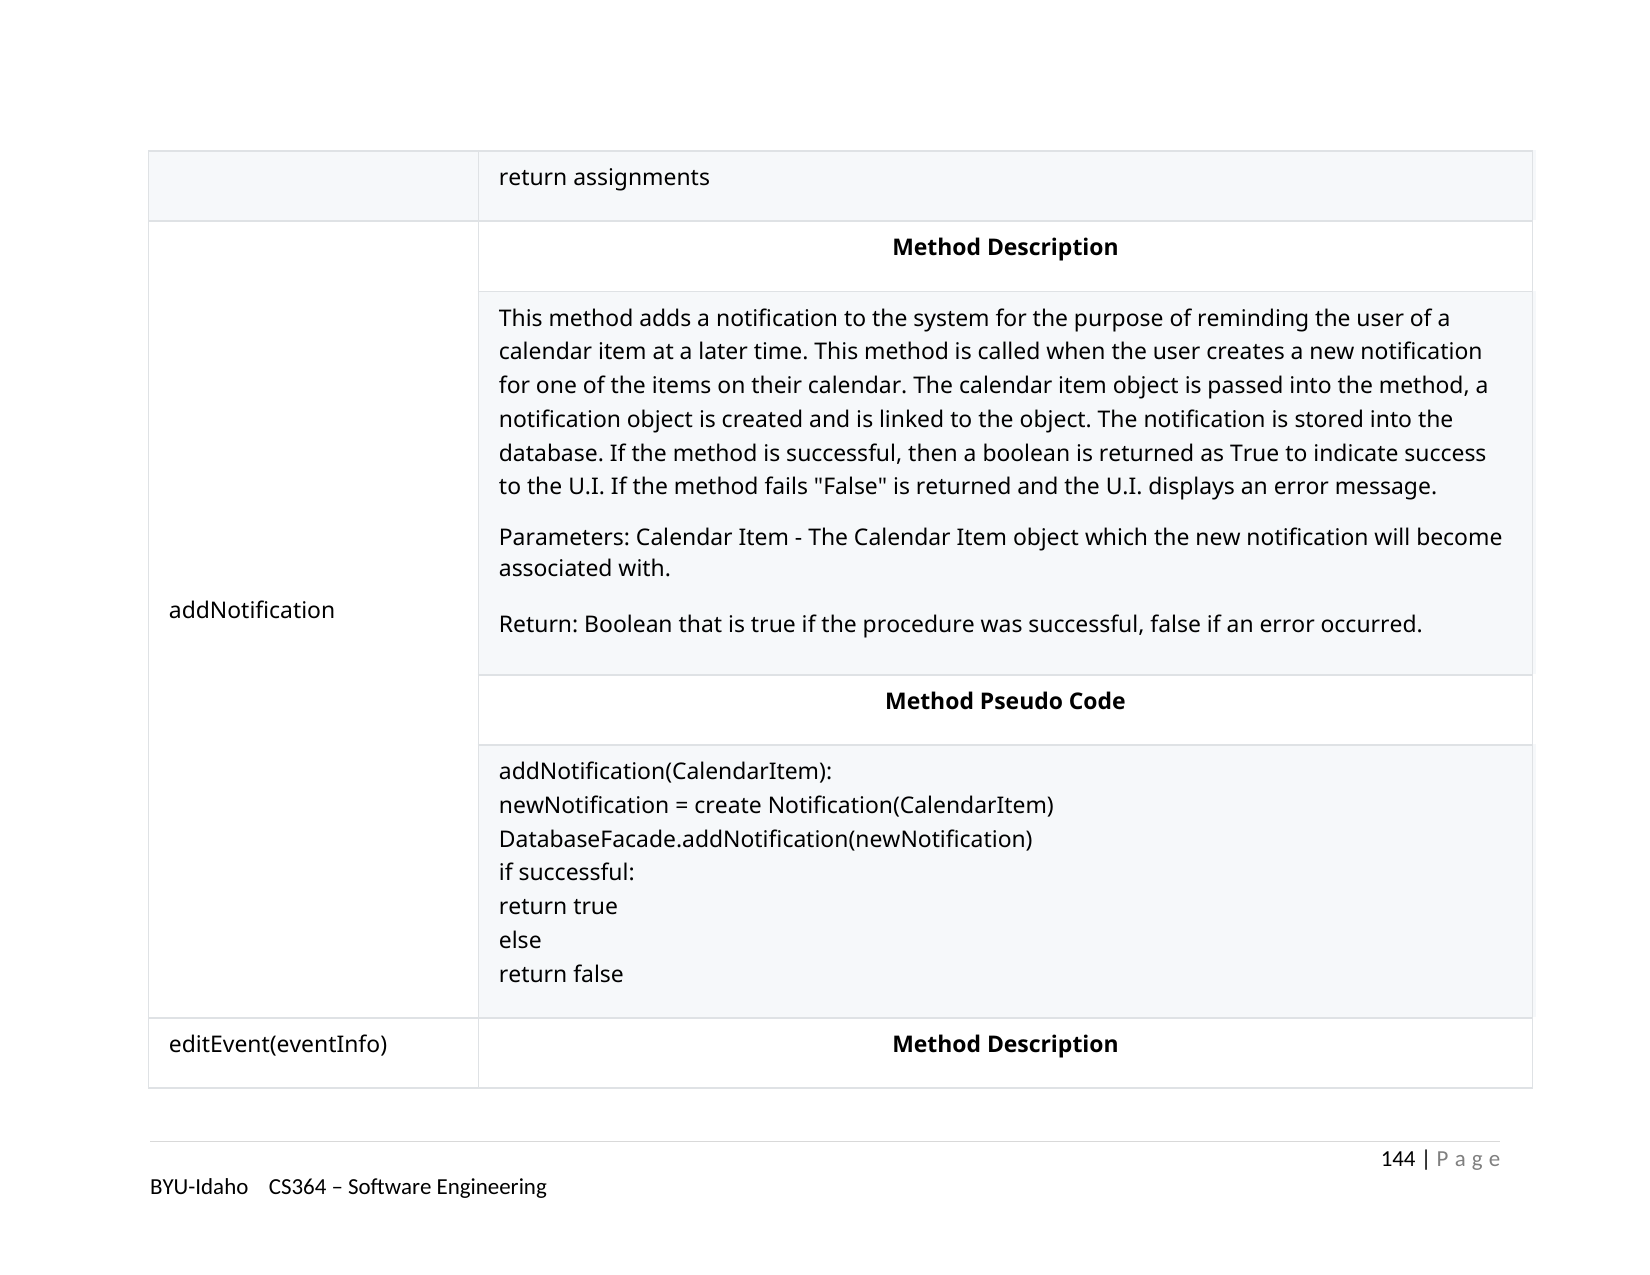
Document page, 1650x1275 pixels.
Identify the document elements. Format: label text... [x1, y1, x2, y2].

table_cell Method Pseudo Code [479, 676, 1532, 744]
table_cell addNotification [149, 222, 478, 1017]
table_cell Method Description [479, 1019, 1532, 1087]
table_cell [479, 152, 1532, 220]
table_cell This method adds a notification to the system for the purpose of reminding the user of a calendar item at a later time. This method is called when the user creates a new notification for one of the items on their calendar. The calendar item object is passed into the method, a notification object is created and is linked to the object. The notification is stored into the database. If the method is successful, then a boolean is returned as True to indicate success to the U.I. If the method fails "False" is returned and the U.I. displays an error message. Parameters: Calendar Item - The Calendar Item object which the new notification will become associated with. Return: Boolean that is true if the procedure was successful, false if an error occurred. [479, 292, 1532, 674]
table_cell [149, 1019, 478, 1087]
table_cell addNotification(CalendarItem): newNotification = create Notification(CalendarItem) DatabaseFacade.addNotification(newNotification) if successful: return true else return false [479, 746, 1532, 1017]
table_cell Method Description [479, 222, 1532, 291]
